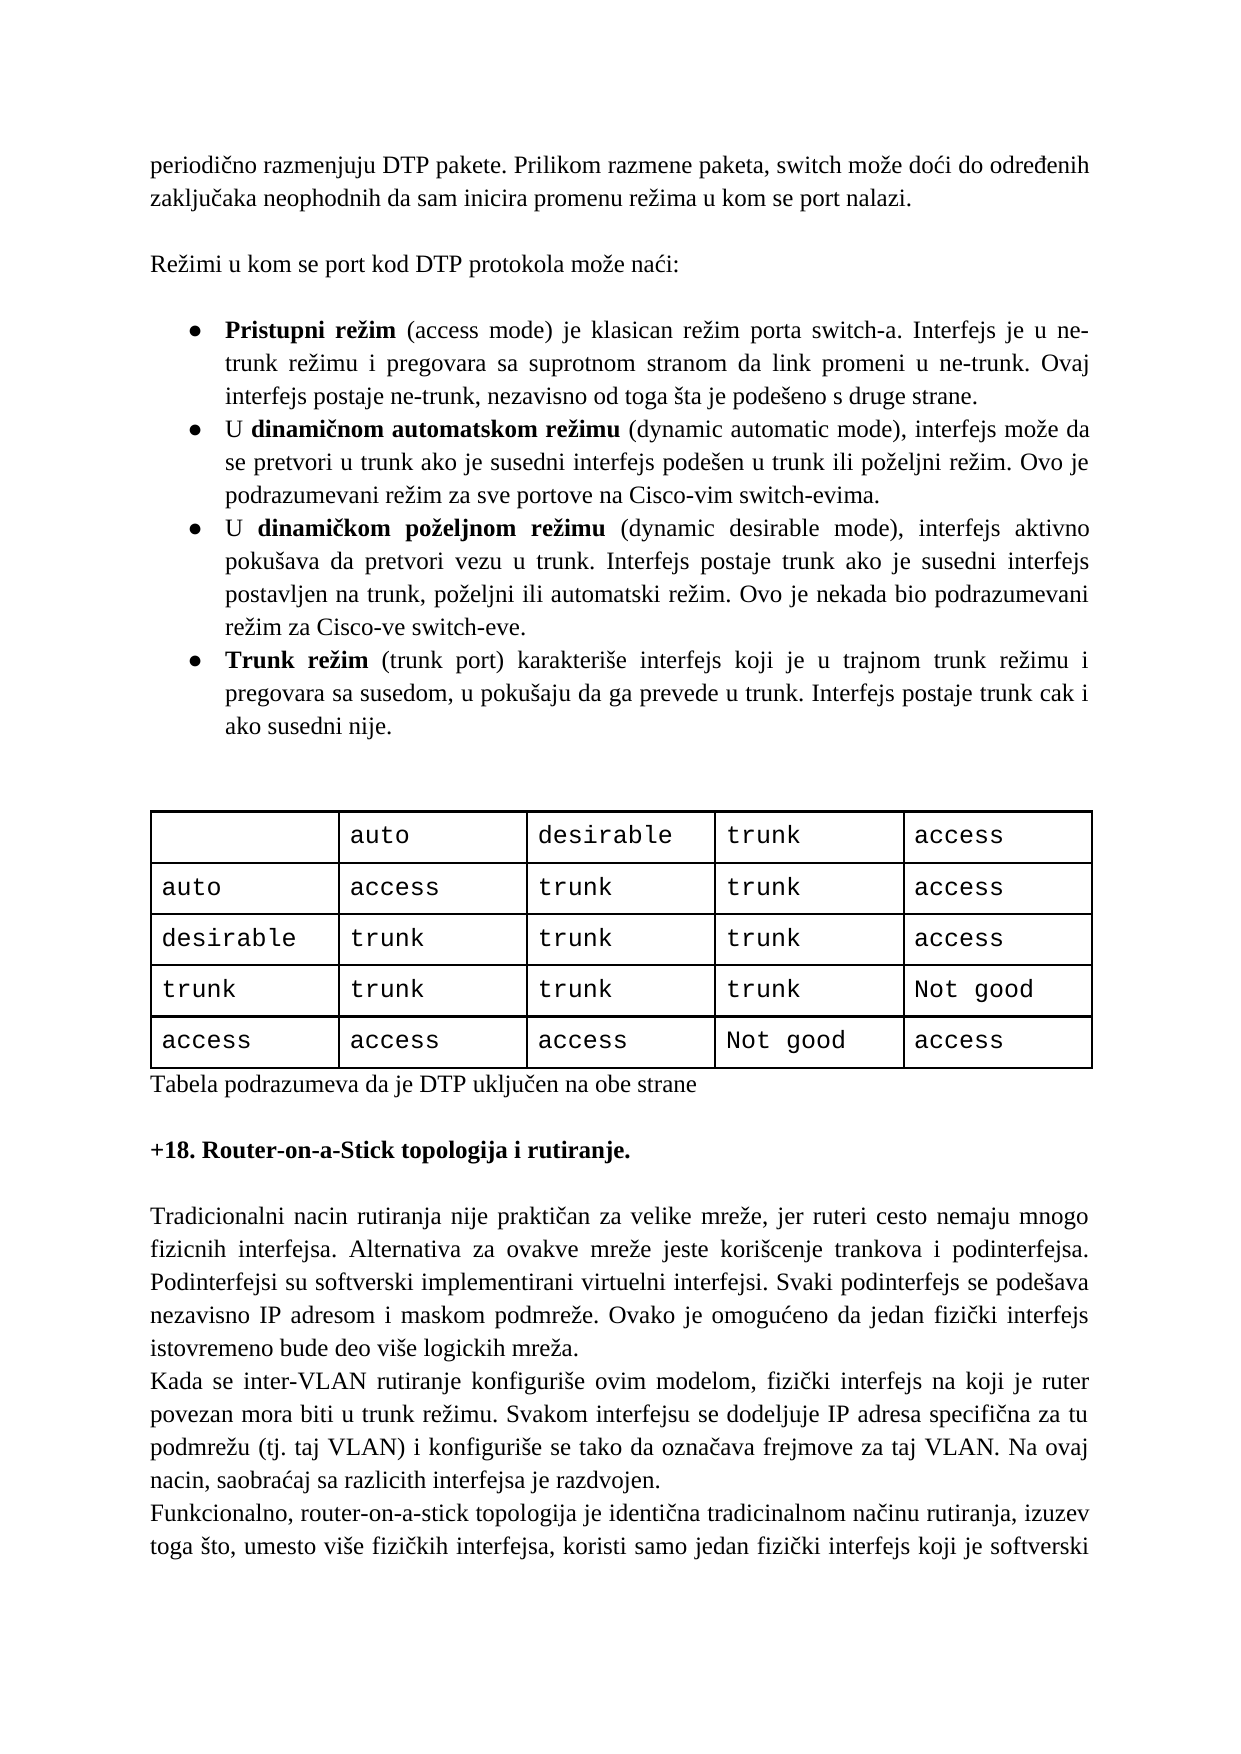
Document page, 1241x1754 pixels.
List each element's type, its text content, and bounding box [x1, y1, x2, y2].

table_cell trunk [528, 864, 714, 913]
table_cell trunk [528, 966, 714, 1015]
text Tabela podrazumeva da je DTP uključen na obe strane [150, 1069, 1090, 1097]
list Trunk režim (trunk port) karakteriše interfejs koji je u trajnom trunk režimu i pregovara sa susedom, u pokušaju da ga prevede u trunk. Interfejs postaje trunk cak i ako susedni nije. [187, 645, 1090, 740]
table_cell access [152, 1018, 338, 1067]
table_cell access [905, 1018, 1091, 1067]
text +18. Router-on-a-Stick topologija i rutiranje. [150, 1135, 1090, 1163]
text Tradicionalni nacin rutiranja nije praktičan za velike mreže, jer ruteri cesto nemaju mnogo fizicnih interfejsa. Alternativa za ovakve mreže jeste korišcenje trankova i podinterfejsa. Podinterfejsi su softverski implementirani virtuelni interfejsi. Svaki podinterfejs se podešava nezavisno IP adresom i maskom podmreže. Ovako je omogućeno da jedan fizički interfejs istovremeno bude deo više logickih mreža. [150, 1201, 1090, 1362]
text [150, 150, 1090, 212]
table_cell desirable [152, 915, 338, 964]
table_cell Not good [905, 966, 1091, 1015]
list U dinamičnom automatskom režimu (dynamic automatic mode), interfejs može da se pretvori u trunk ako je susedni interfejs podešen u trunk ili poželjni režim. Ovo je podrazumevani režim za sve portove na Cisco-vim switch-evima. [187, 414, 1090, 509]
table_cell access [905, 864, 1091, 913]
text Kada se inter-VLAN rutiranje konfiguriše ovim modelom, fizički interfejs na koji je ruter povezan mora biti u trunk režimu. Svakom interfejsu se dodeljuje IP adresa specifična za tu podmrežu (tj. taj VLAN) i konfiguriše se tako da označava frejmove za taj VLAN. Na ovaj nacin, saobraćaj sa razlicith interfejsa je razdvojen. [150, 1366, 1090, 1494]
table_cell trunk [716, 915, 903, 964]
table_cell trunk [528, 915, 714, 964]
table_cell trunk [716, 966, 903, 1015]
table_cell access [528, 1018, 714, 1067]
table_cell auto [152, 864, 338, 913]
table_header auto [340, 813, 526, 862]
table_header access [905, 813, 1091, 862]
table_header [152, 813, 338, 862]
table_header desirable [528, 813, 714, 862]
table_cell trunk [340, 915, 526, 964]
table_cell trunk [340, 966, 526, 1015]
table_cell trunk [152, 966, 338, 1015]
list Pristupni režim (access mode) je klasican režim porta switch-a. Interfejs je u ne-trunk režimu i pregovara sa suprotnom stranom da link promeni u ne-trunk. Ovaj interfejs postaje ne-trunk, nezavisno od toga šta je podešeno s druge strane. [187, 315, 1090, 410]
list U dinamičkom poželjnom režimu (dynamic desirable mode), interfejs aktivno pokušava da pretvori vezu u trunk. Interfejs postaje trunk ako je susedni interfejs postavljen na trunk, poželjni ili automatski režim. Ovo je nekada bio podrazumevani režim za Cisco-ve switch-eve. [187, 513, 1090, 641]
table_cell trunk [716, 864, 903, 913]
table_cell access [340, 1018, 526, 1067]
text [150, 1498, 1090, 1560]
table_cell access [905, 915, 1091, 964]
table_cell Not good [716, 1018, 903, 1067]
table_cell access [340, 864, 526, 913]
text Režimi u kom se port kod DTP protokola može naći: [150, 249, 1090, 278]
table_header trunk [716, 813, 903, 862]
